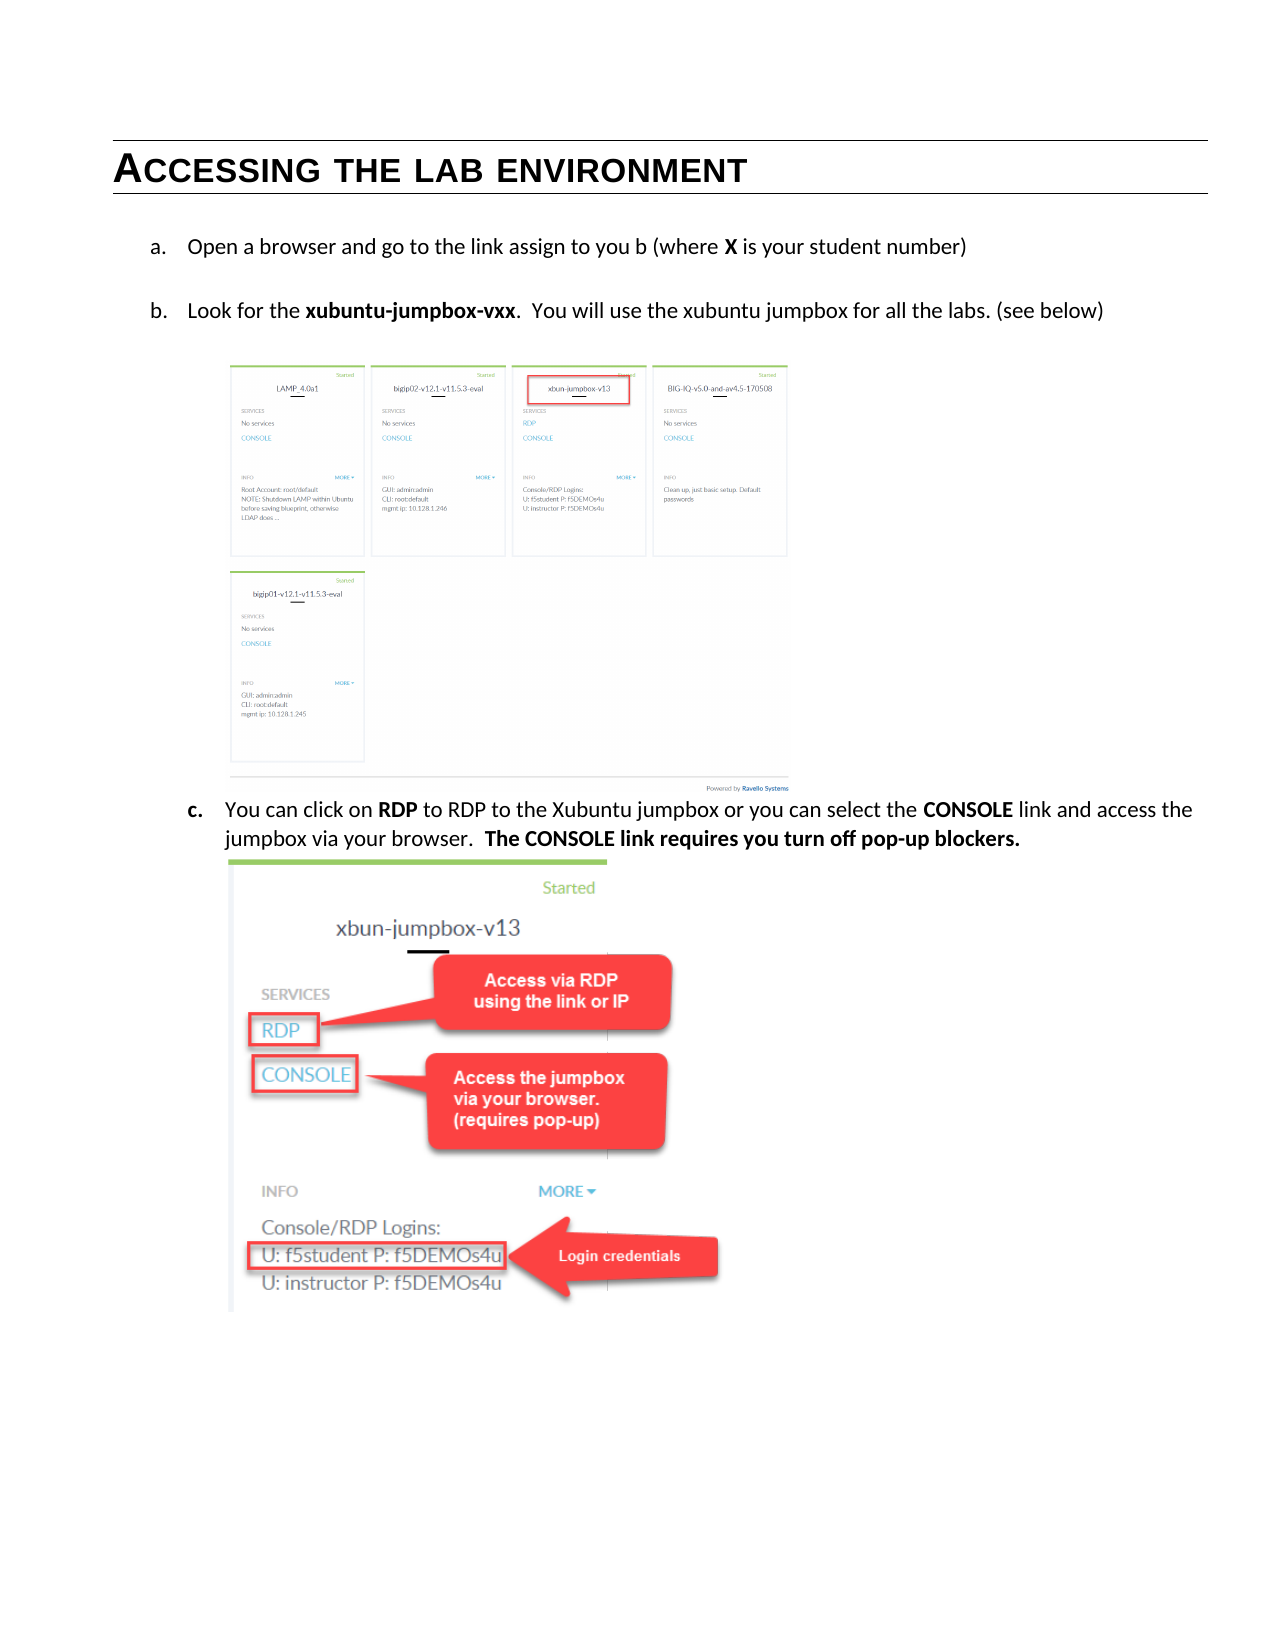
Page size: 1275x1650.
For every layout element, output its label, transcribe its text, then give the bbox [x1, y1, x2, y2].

picture [225, 360, 792, 792]
list Look for the xubuntu-jumpbox-vxx. You will use the xubuntu jumpbox for all the labs. (see below) [150, 296, 1208, 324]
list You can click on RDP to RDP to the Xubuntu jumpbox or you can select the CONSOLE link and access the jumpbox via your browser. The CONSOLE link requires you turn off pop-up blockers. [187, 796, 1208, 852]
text Accessing the lab environment [112, 141, 1208, 194]
picture [225, 855, 730, 1312]
list Open a browser and go to the link assign to you b (where X is your student number) [150, 232, 1208, 260]
